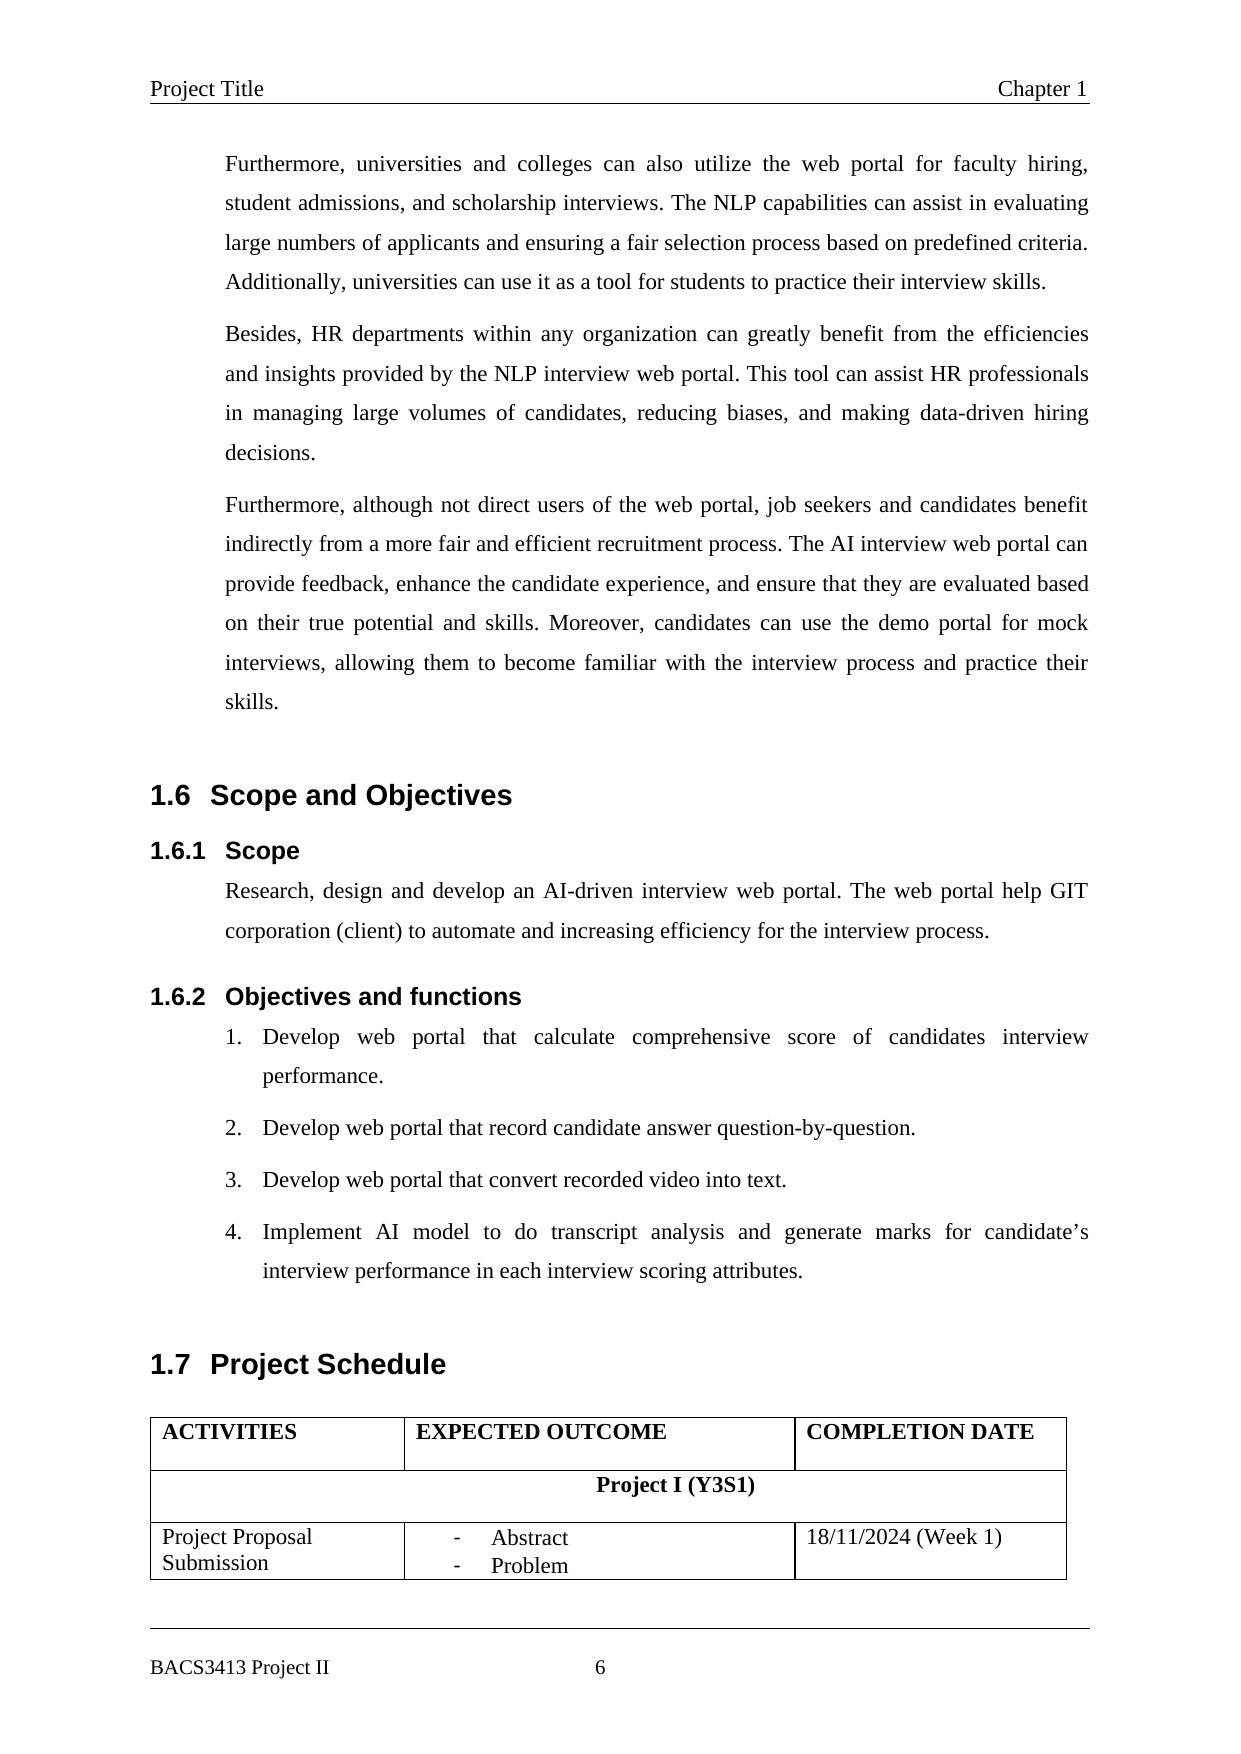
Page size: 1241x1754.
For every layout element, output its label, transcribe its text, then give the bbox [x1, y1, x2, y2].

table_cell Project I (Y3S1) [151, 1471, 1066, 1522]
text Besides, HR departments within any organization can greatly benefit from the efficiencies and insights provided by the NLP interview web portal. This tool can assist HR professionals in managing large volumes of candidates, reducing biases, and making data-driven hiring decisions. [225, 320, 1090, 465]
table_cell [151, 1523, 404, 1579]
subtitle Project Schedule [150, 1347, 1090, 1381]
list Implement AI model to do transcript analysis and generate marks for candidate’s interview performance in each interview scoring attributes. [225, 1218, 1090, 1284]
text Furthermore, universities and colleges can also utilize the web portal for faculty hiring, student admissions, and scholarship interviews. The NLP capabilities can assist in evaluating large numbers of applicants and ensuring a fair selection process based on predefined criteria. Additionally, universities can use it as a tool for students to practice their interview skills. [225, 150, 1090, 295]
table_cell 18/11/2024 (Week 1) [796, 1523, 1066, 1579]
list Develop web portal that calculate comprehensive score of candidates interview performance. [225, 1023, 1090, 1088]
subtitle Scope and Objectives [150, 778, 1090, 811]
table_header ACTIVITIES [151, 1418, 404, 1469]
list Develop web portal that record candidate answer question-by-question. [225, 1114, 1090, 1141]
list Develop web portal that convert recorded video into text. [225, 1166, 1090, 1192]
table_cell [405, 1523, 794, 1579]
table_header EXPECTED OUTCOME [405, 1418, 794, 1469]
text Furthermore, although not direct users of the web portal, job seekers and candidates benefit indirectly from a more fair and efficient recruitment process. The AI interview web portal can provide feedback, enhance the candidate experience, and ensure that they are evaluated based on their true potential and skills. Moreover, candidates can use the demo portal for mock interviews, allowing them to become familiar with the interview process and practice their skills. [225, 491, 1090, 714]
subtitle Objectives and functions [150, 981, 1090, 1010]
subtitle Scope [150, 836, 1090, 865]
table_header COMPLETION DATE [796, 1418, 1066, 1469]
text Research, design and develop an AI-driven interview web portal. The web portal help GIT corporation (client) to automate and increasing efficiency for the interview process. [225, 877, 1090, 943]
